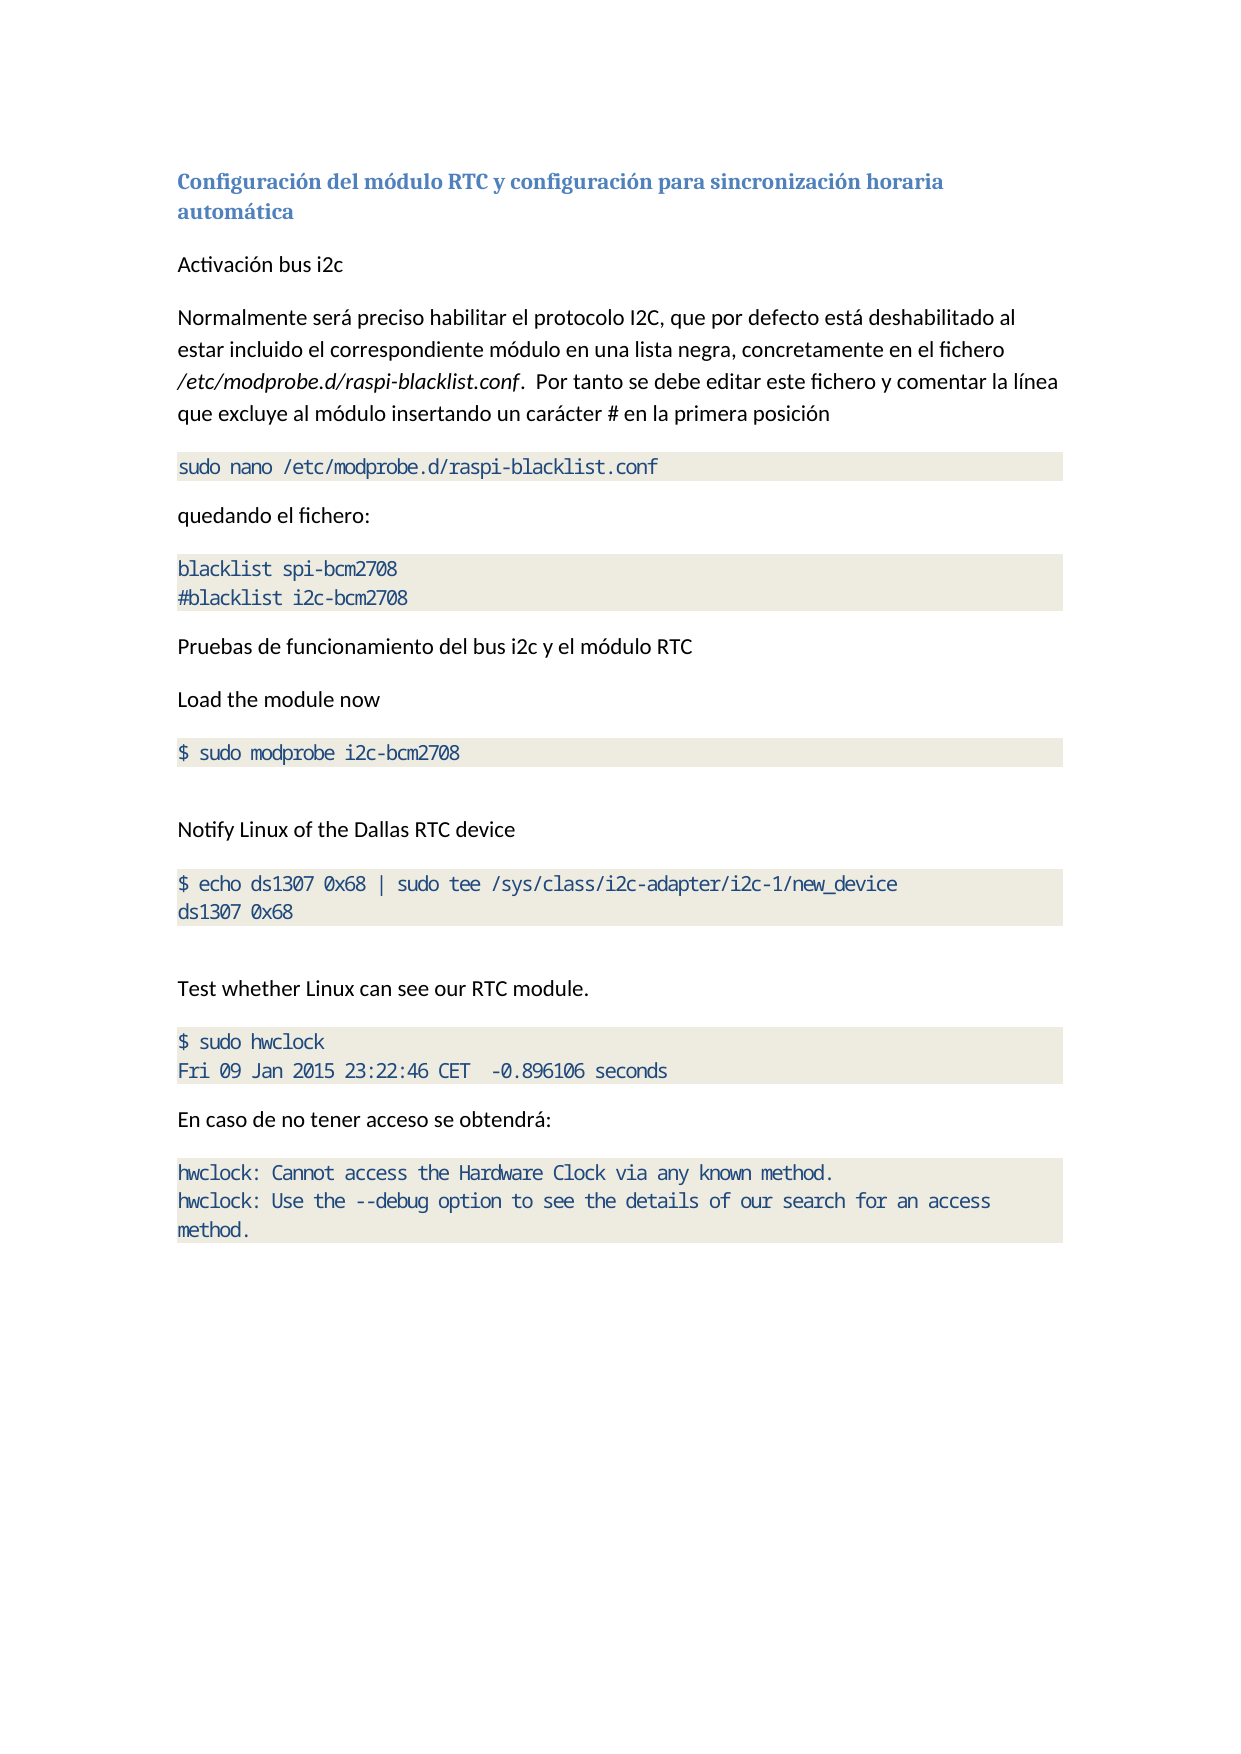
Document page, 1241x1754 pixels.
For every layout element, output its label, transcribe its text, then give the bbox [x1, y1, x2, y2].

text $ sudo modprobe i2c-bcm2708 [177, 738, 1063, 767]
text $ sudo hwclock [177, 1027, 1063, 1056]
text $ echo ds1307 0x68 | sudo tee /sys/class/i2c-adapter/i2c-1/new_device [177, 869, 1063, 897]
text Pruebas de funcionamiento del bus i2c y el módulo RTC [177, 632, 1063, 660]
text Load the module now [177, 685, 1063, 713]
text Activación bus i2c [177, 250, 1063, 278]
text Test whether Linux can see our RTC module. [177, 974, 1063, 1002]
text quedando el fichero: [177, 502, 1063, 529]
text ds1307 0x68 [177, 897, 1063, 926]
text hwclock: Cannot access the Hardware Clock via any known method. [177, 1158, 1063, 1187]
subtitle Configuración del módulo RTC y configuración para sincronización horaria automática [177, 168, 1063, 225]
text #blacklist i2c-bcm2708 [177, 583, 1063, 611]
text En caso de no tener acceso se obtendrá: [177, 1105, 1063, 1133]
text Notify Linux of the Dallas RTC device [177, 816, 1063, 844]
text blacklist spi-bcm2708 [177, 554, 1063, 583]
text sudo nano /etc/modprobe.d/raspi-blacklist.conf [177, 452, 1063, 481]
text Normalmente será preciso habilitar el protocolo I2C, que por defecto está deshabilitado al estar incluido el correspondiente módulo en una lista negra, concretamente en el fichero /etc/modprobe.d/raspi-blacklist.conf. Por tanto se debe editar este fichero y comentar la línea que excluye al módulo insertando un carácter # en la primera posición [177, 303, 1063, 427]
text hwclock: Use the --debug option to see the details of our search for an access method. [177, 1187, 1063, 1243]
text Fri 09 Jan 2015 23:22:46 CET -0.896106 seconds [177, 1056, 1063, 1084]
